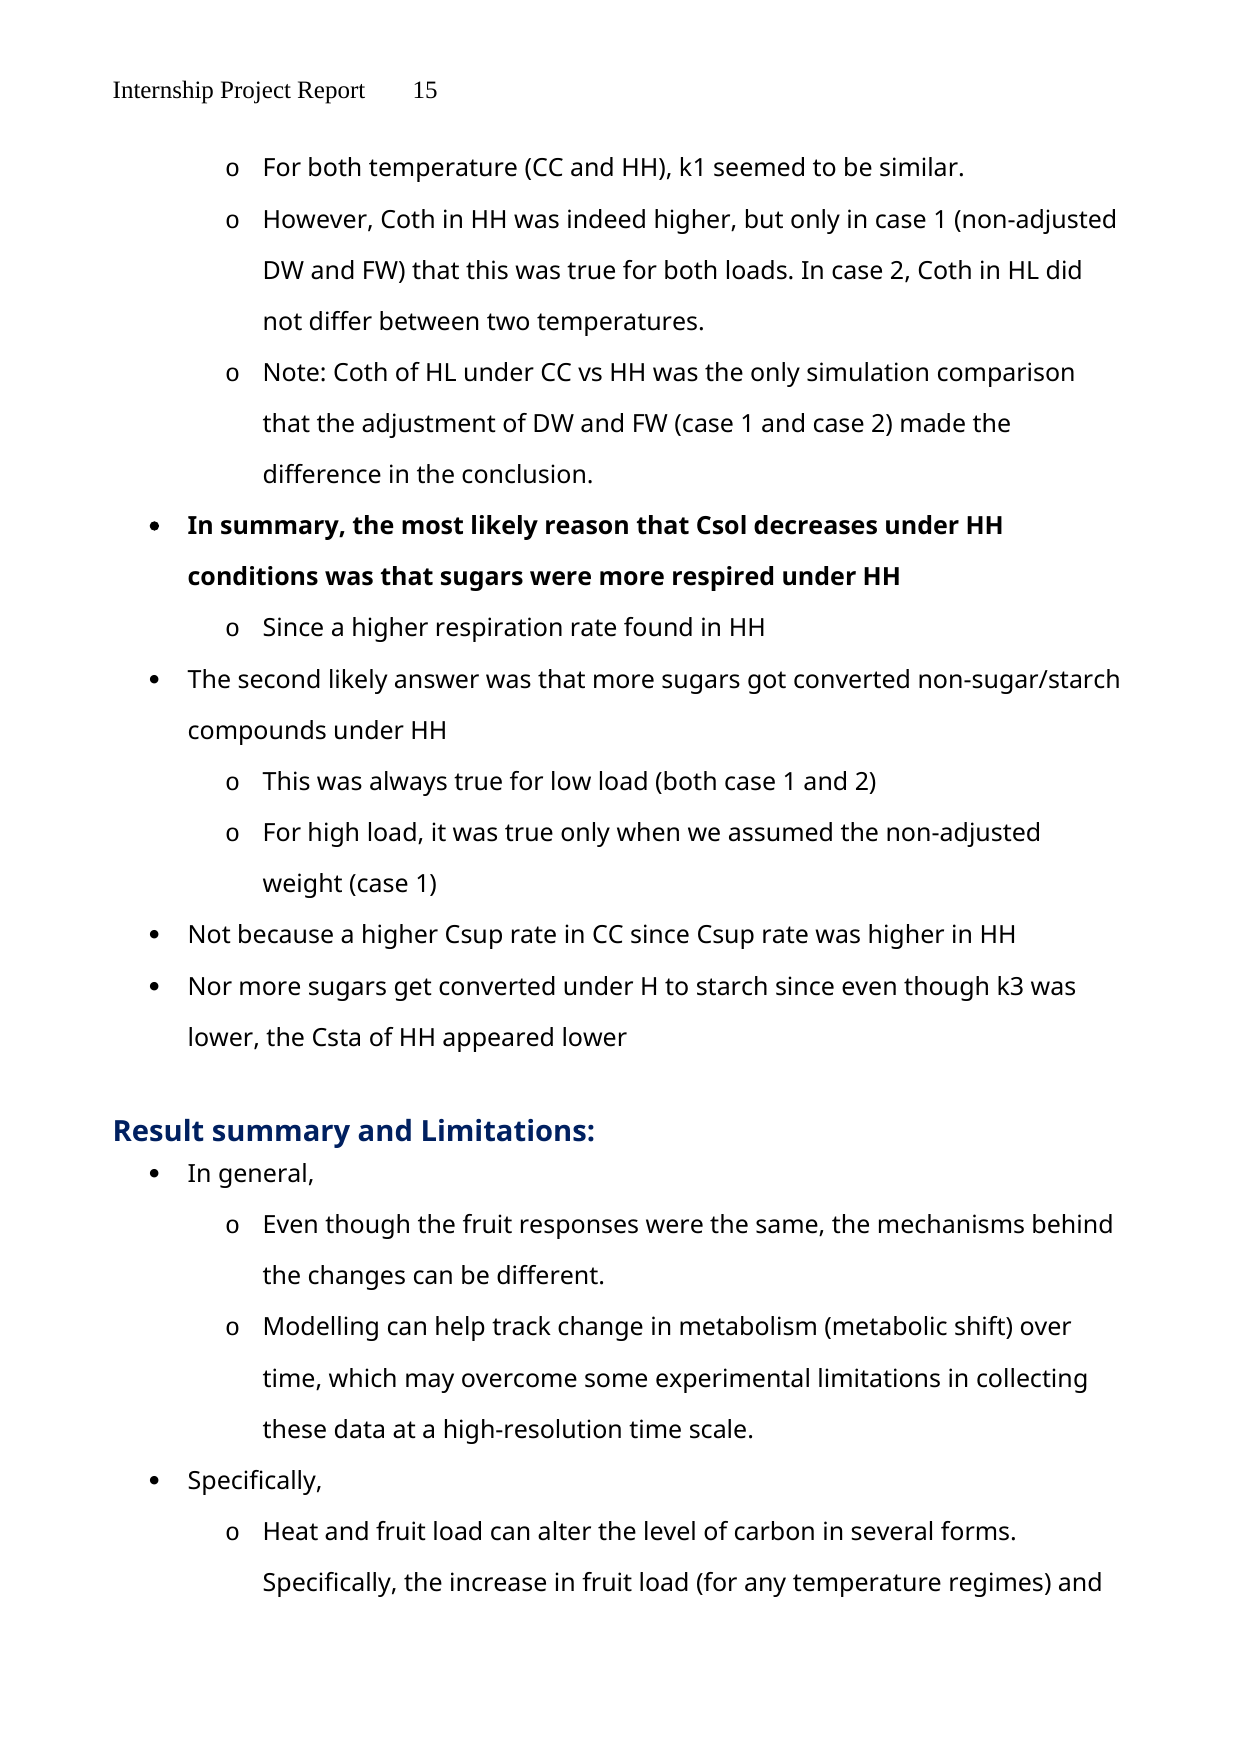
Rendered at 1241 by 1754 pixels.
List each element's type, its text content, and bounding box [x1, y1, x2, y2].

list Modelling can help track change in metabolism (metabolic shift) over time, which may overcome some experimental limitations in collecting these data at a high-resolution time scale. [225, 1309, 1128, 1445]
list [225, 1513, 1128, 1599]
list This was always true for low load (both case 1 and 2) [225, 763, 1128, 798]
subtitle Result summary and Limitations: [112, 1110, 1128, 1150]
list However, Coth in HH was indeed higher, but only in case 1 (non-adjusted DW and FW) that this was true for both loads. In case 2, Coth in HL did not differ between two temperatures. [225, 201, 1128, 338]
list In summary, the most likely reason that Csol decreases under HH conditions was that sugars were more respired under HH [150, 508, 1128, 593]
list In general, [150, 1156, 1128, 1190]
list Specifically, [150, 1462, 1128, 1496]
list The second likely answer was that more sugars got converted non-sugar/starch compounds under HH [150, 661, 1128, 747]
list Nor more sugars get converted under H to starch since even though k3 was lower, the Csta of HH appeared lower [150, 968, 1128, 1053]
list Since a higher respiration rate found in HH [225, 610, 1128, 644]
list Note: Coth of HL under CC vs HH was the only simulation comparison that the adjustment of DW and FW (case 1 and case 2) made the difference in the conclusion. [225, 355, 1128, 491]
list Not because a higher Csup rate in CC since Csup rate was higher in HH [150, 917, 1128, 951]
list For both temperature (CC and HH), k1 seemed to be similar. [225, 150, 1128, 184]
list Even though the fruit responses were the same, the mechanisms behind the changes can be different. [225, 1207, 1128, 1292]
list For high load, it was true only when we assumed the non-adjusted weight (case 1) [225, 815, 1128, 900]
